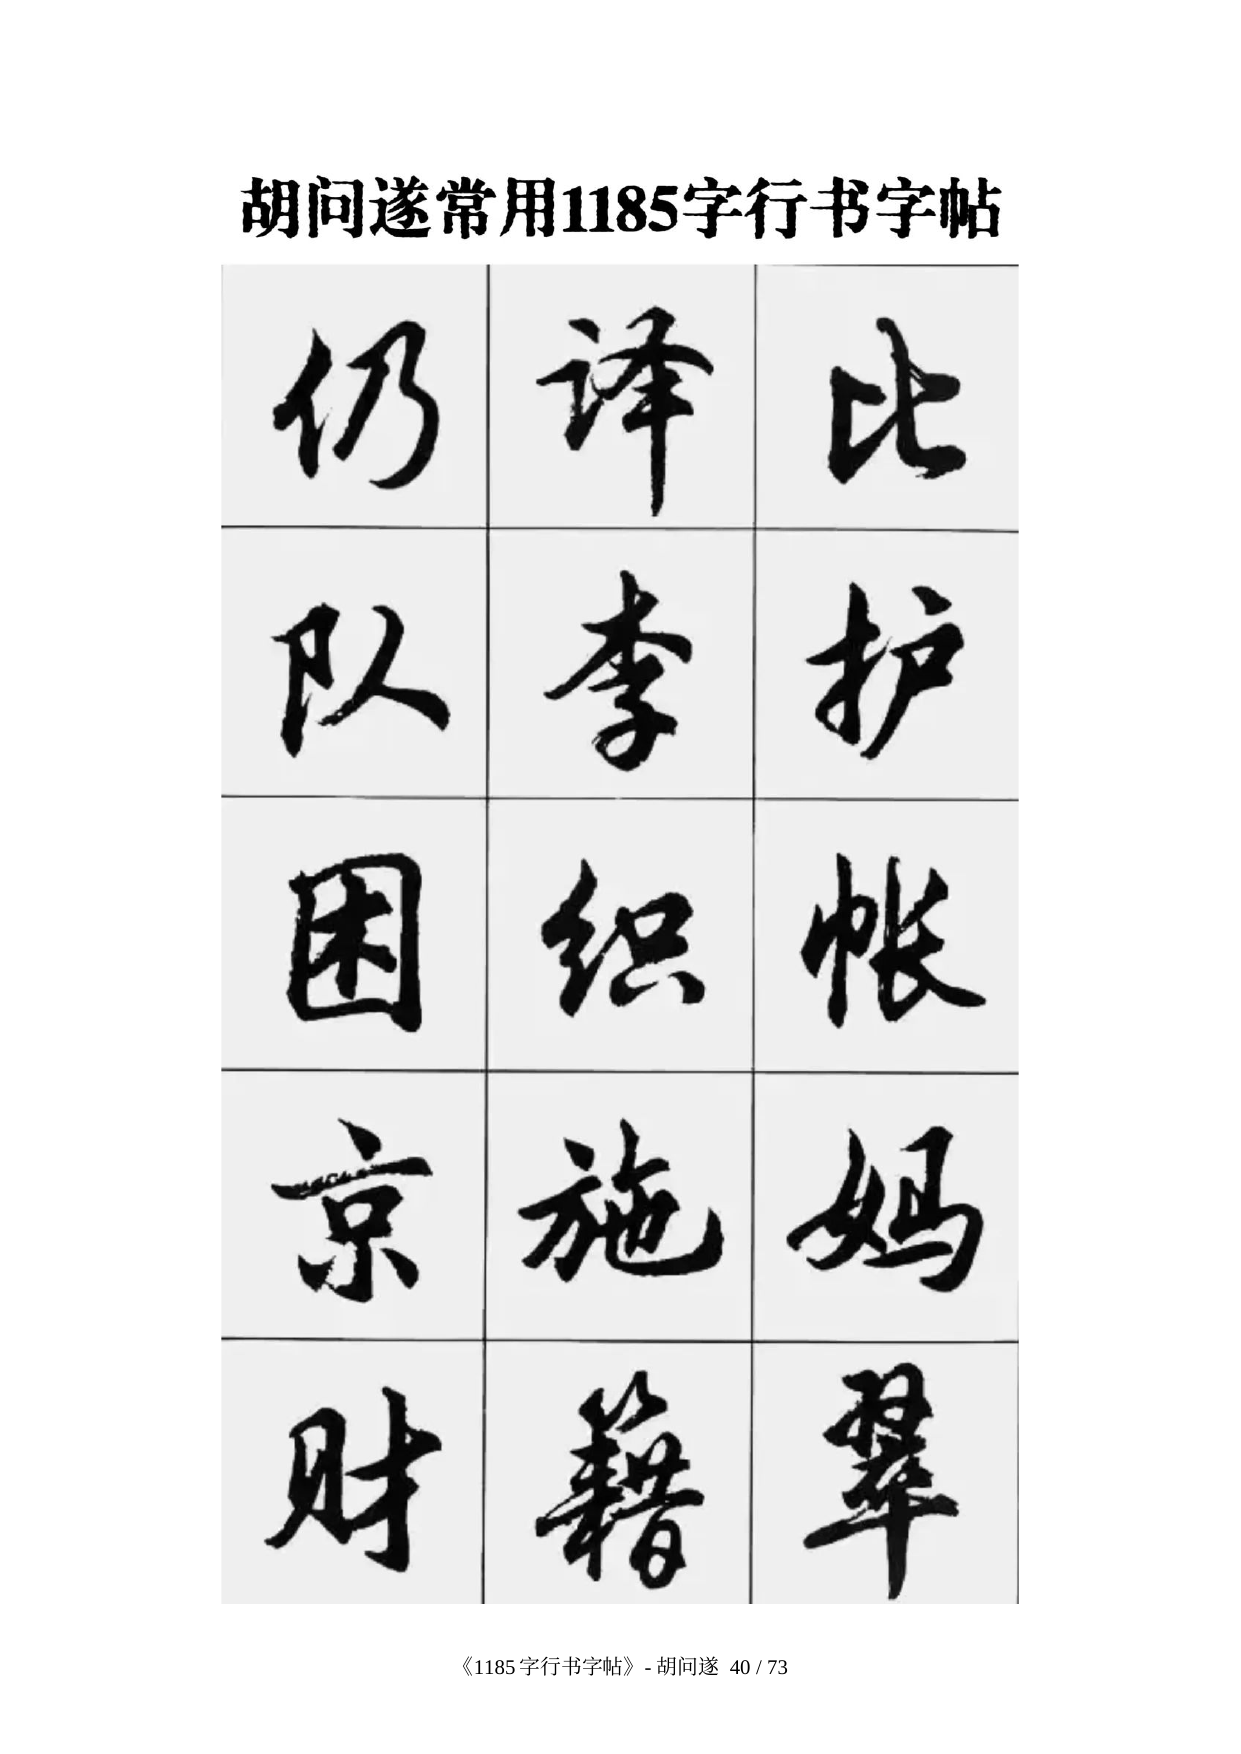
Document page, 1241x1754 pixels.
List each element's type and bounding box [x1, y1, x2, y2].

picture [221, 150, 1019, 1604]
